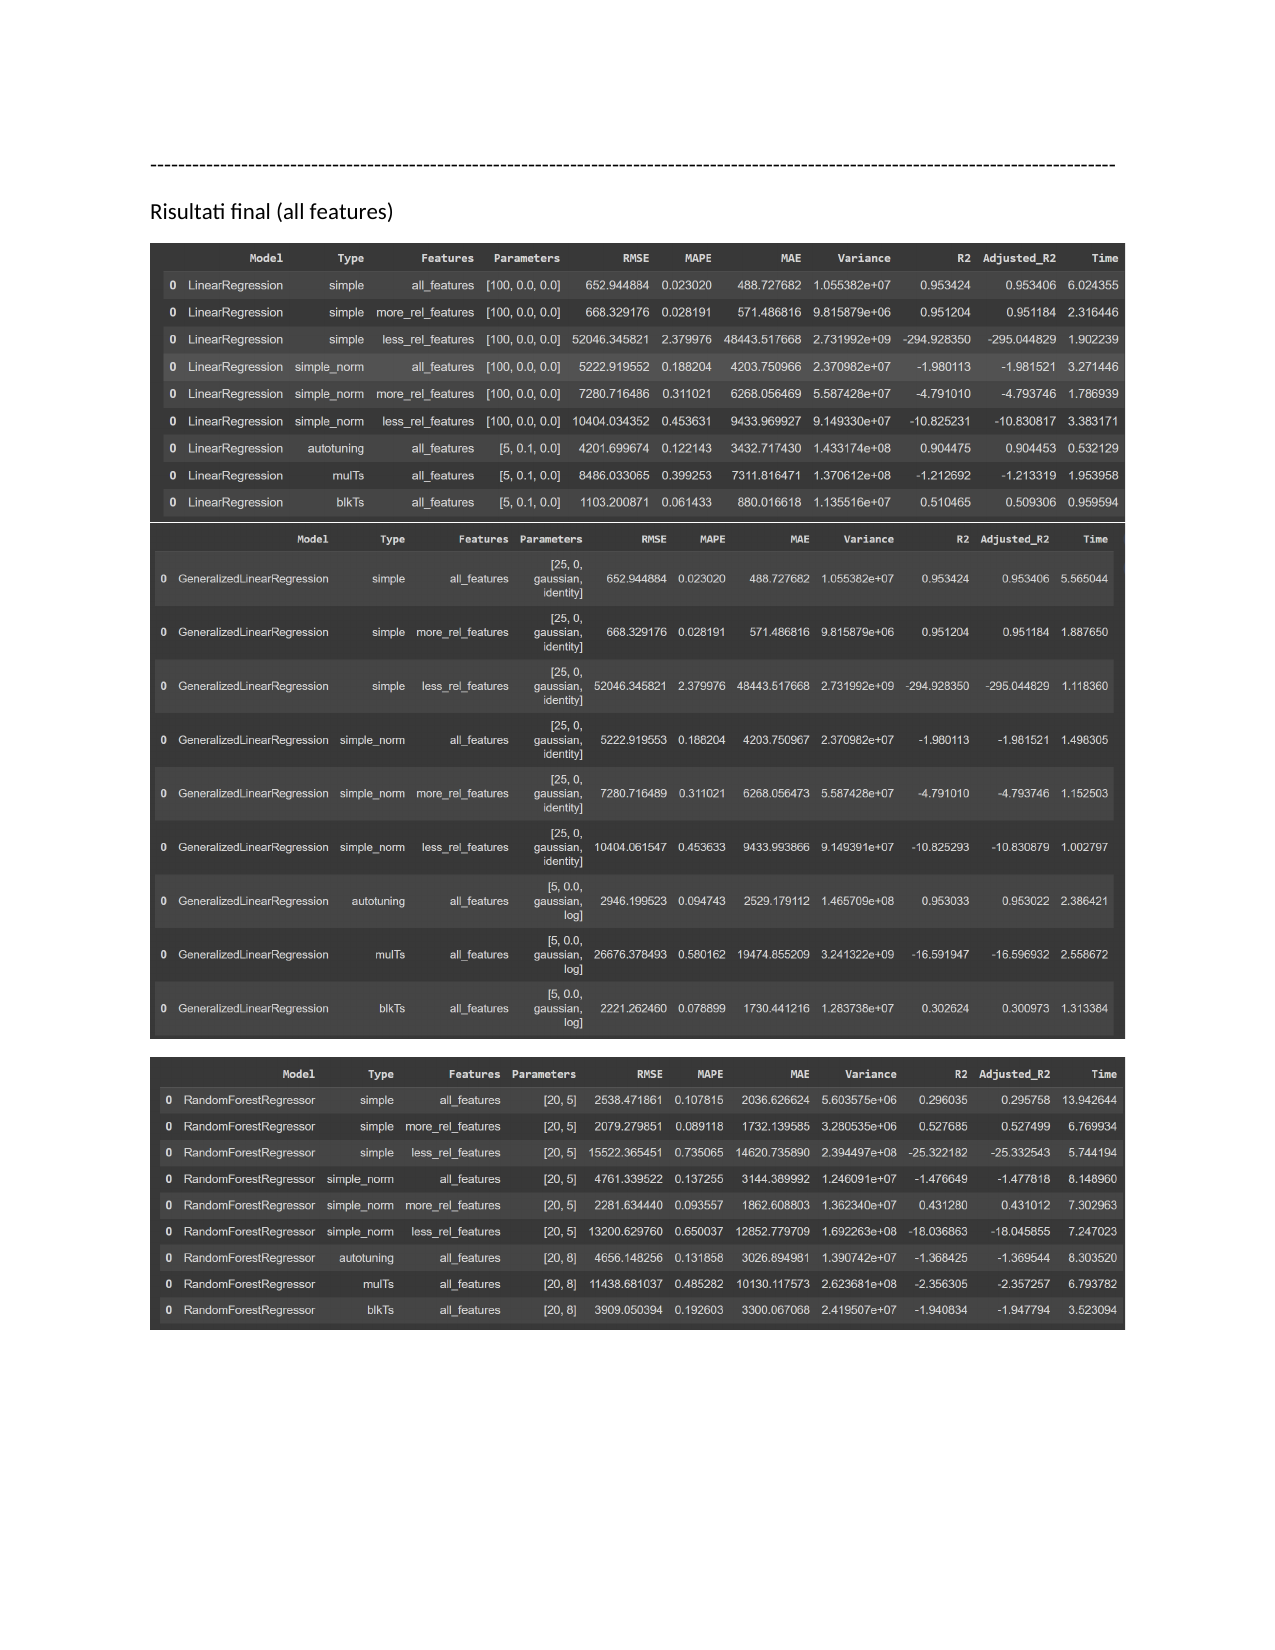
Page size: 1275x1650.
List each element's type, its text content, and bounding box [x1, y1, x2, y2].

text ------------------------------------------------------------------------------------------------------------------------------------------ [150, 150, 1125, 178]
picture [150, 523, 1125, 1039]
picture [150, 243, 1125, 522]
text Risultati final (all features) [150, 197, 1125, 225]
picture [150, 1057, 1125, 1330]
